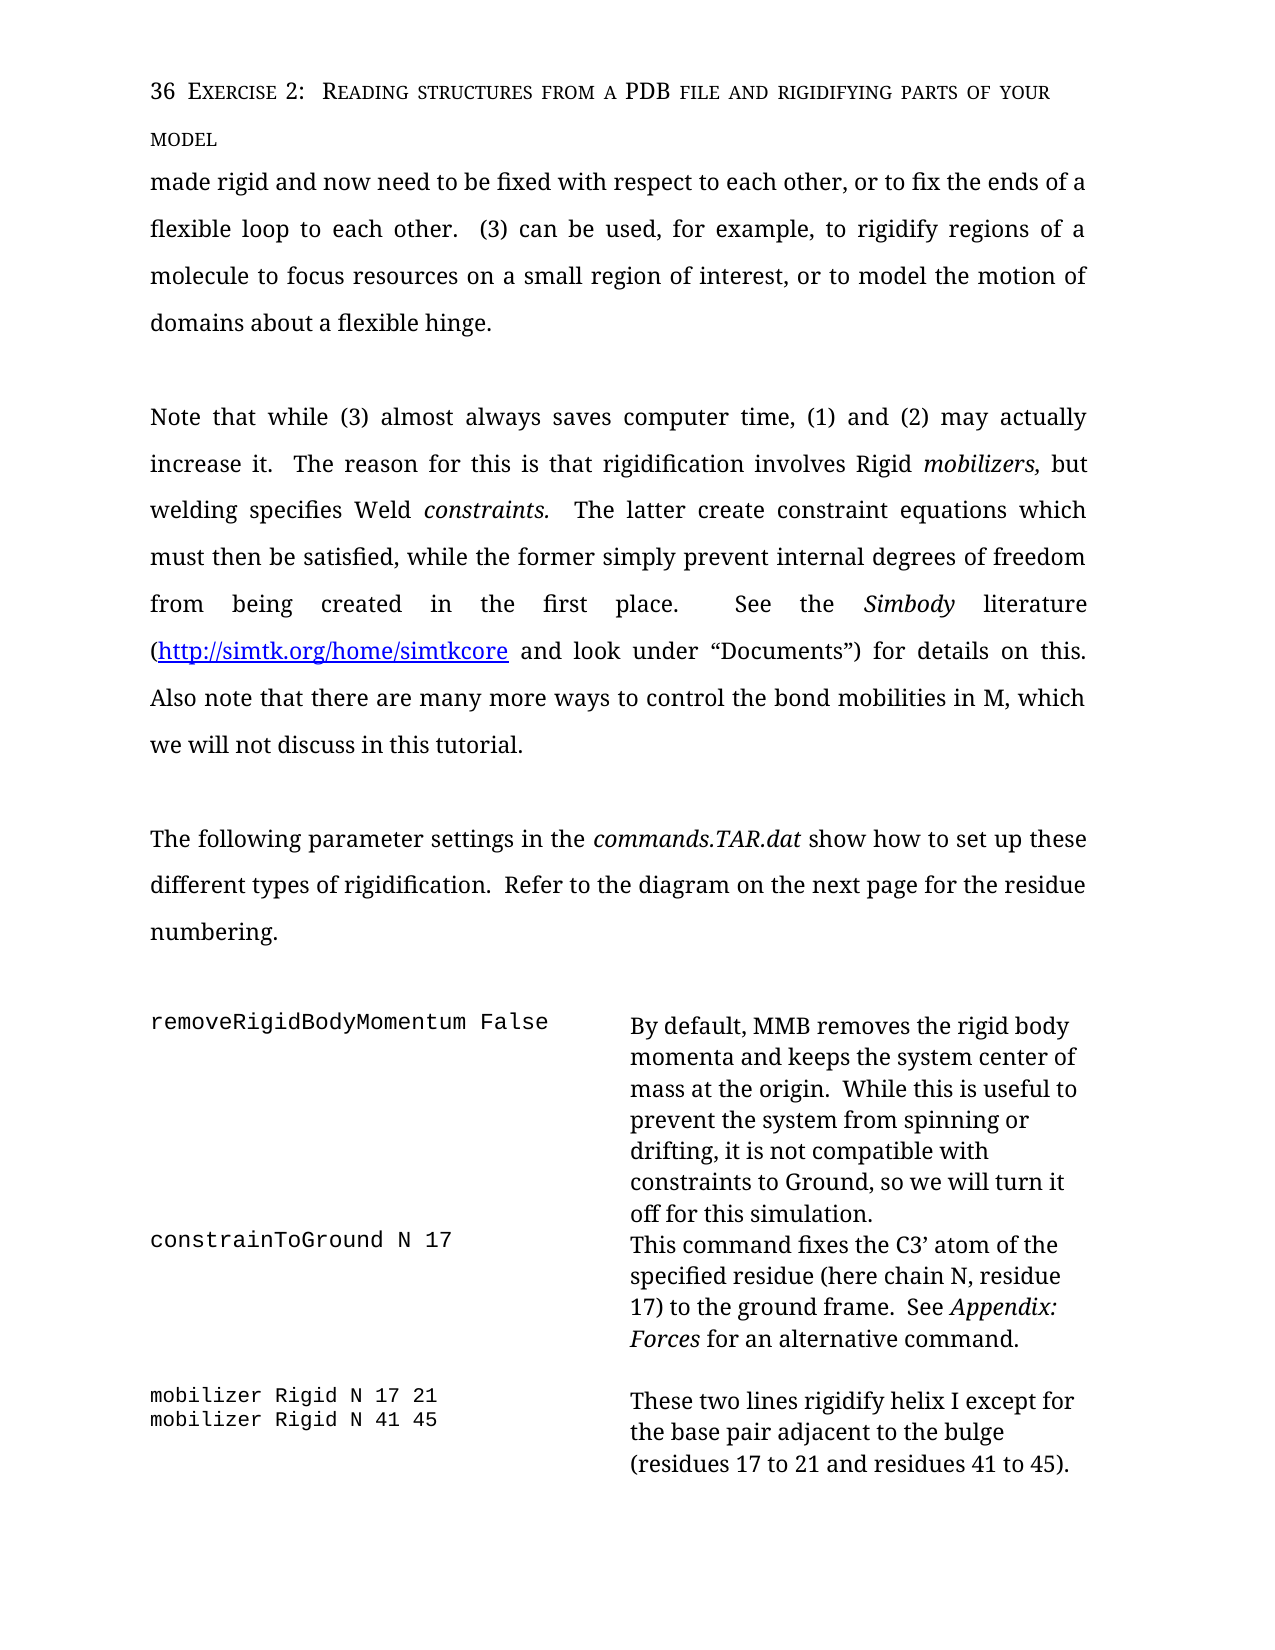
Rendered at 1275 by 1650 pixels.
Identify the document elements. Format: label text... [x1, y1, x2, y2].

text Note that while (3) almost always saves computer time, (1) and (2) may actually increase it. The reason for this is that rigidification involves Rigid mobilizers, but welding specifies Weld constraints. The latter create constraint equations which must then be satisfied, while the former simply prevent internal degrees of freedom from being created in the first place. See the Simbody literature (http://simtk.org/home/simtkcore and look under “Documents”) for details on this. Also note that there are many more ways to control the bond mobilities in M, which we will not discuss in this tutorial. [150, 401, 1087, 760]
table_header By default, MMB removes the rigid body momenta and keeps the system center of mass at the origin. While this is useful to prevent the system from spinning or drifting, it is not compatible with constraints to Ground, so we will turn it off for this simulation. [619, 1010, 1099, 1229]
table_header removeRigidBodyMomentum False [139, 1010, 619, 1229]
text The following parameter settings in the commands.TAR.dat show how to set up these different types of rigidification. Refer to the diagram on the next page for the residue numbering. [150, 822, 1087, 947]
table_cell mobilizer Rigid N 17 21 mobilizer Rigid N 41 45 [139, 1385, 619, 1479]
table_cell constrainToGround N 17 [139, 1229, 619, 1385]
table_cell This command fixes the C3’ atom of the specified residue (here chain N, residue 17) to the ground frame. See Appendix: Forces for an alternative command. [619, 1229, 1099, 1385]
table_cell These two lines rigidify helix I except for the base pair adjacent to the bulge (residues 17 to 21 and residues 41 to 45). [619, 1385, 1099, 1479]
